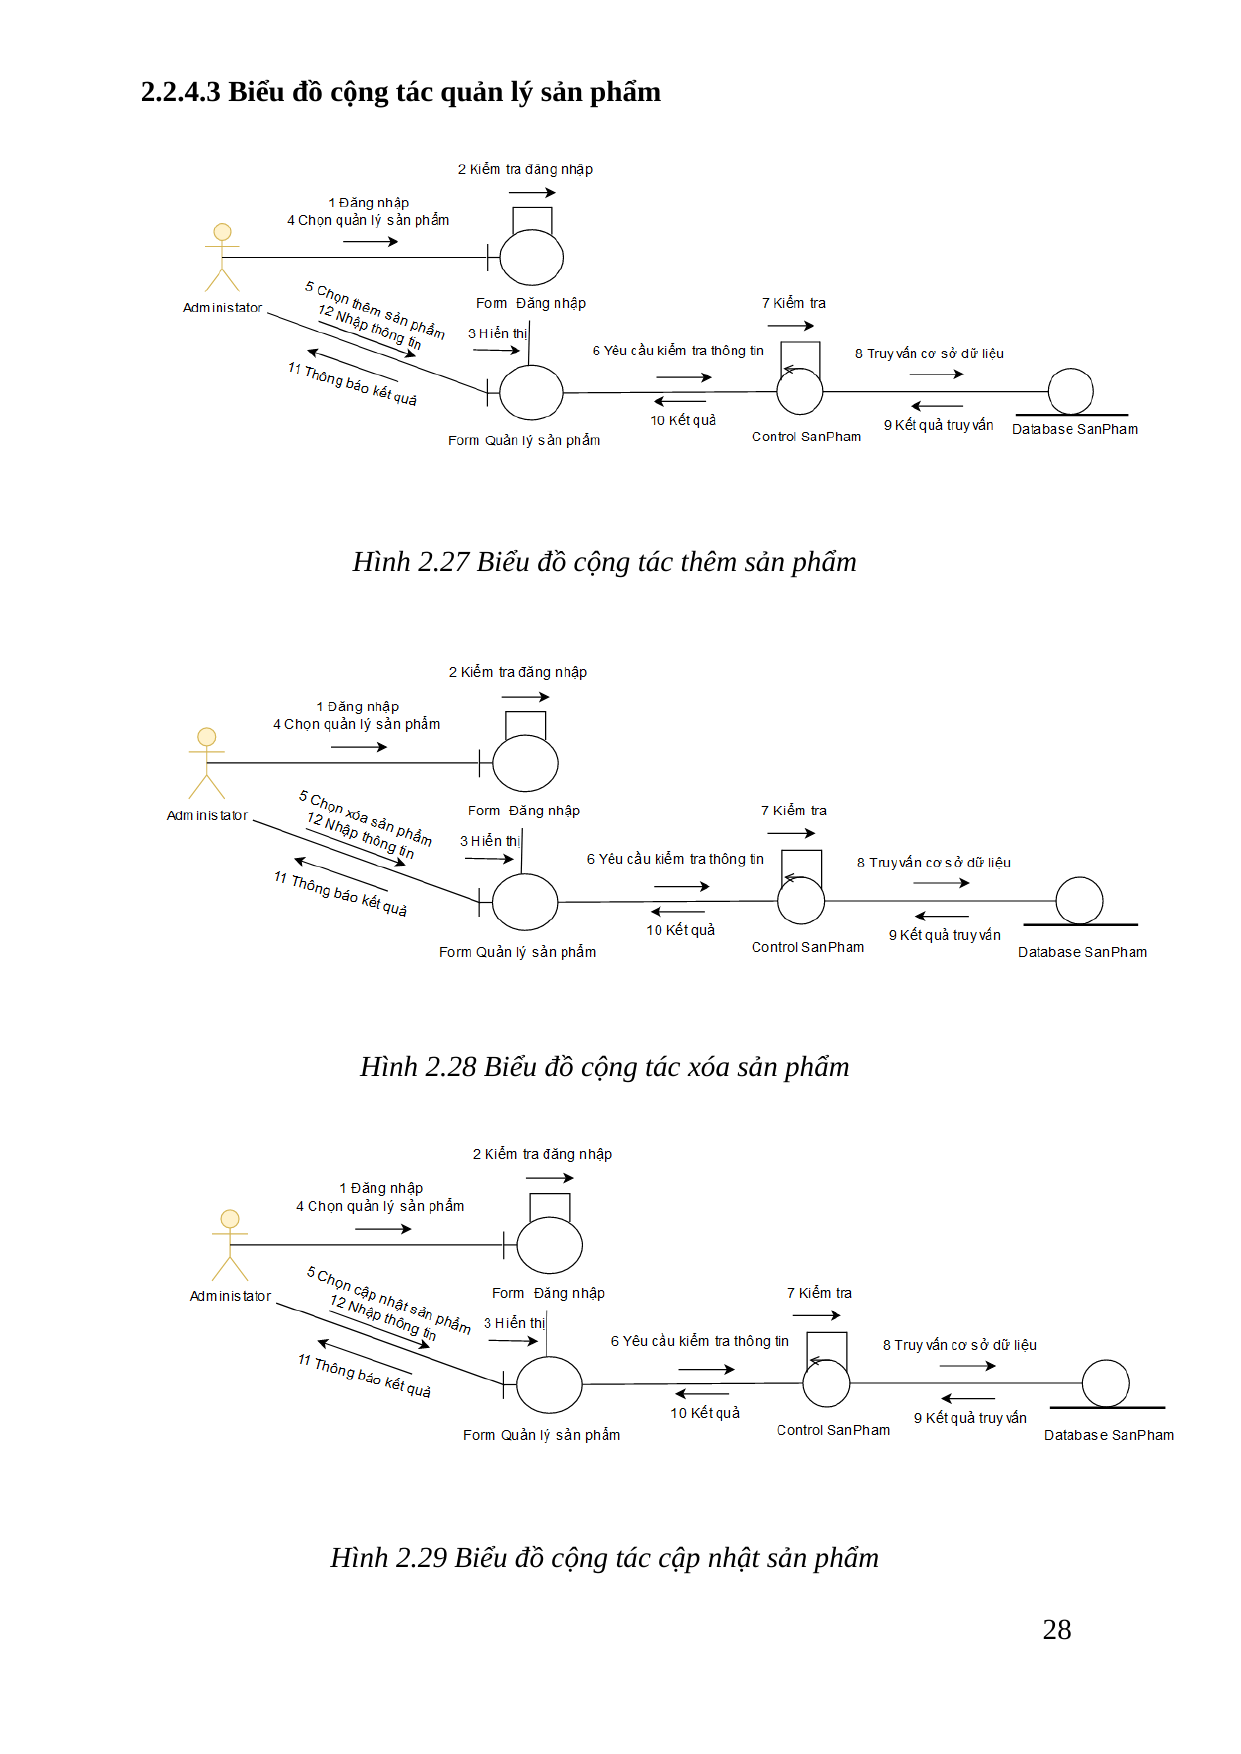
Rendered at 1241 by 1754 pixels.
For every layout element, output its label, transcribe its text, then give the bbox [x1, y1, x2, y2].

text Hình 2.29 Biểu đồ cộng tác cập nhật sản phẩm [141, 1540, 1071, 1573]
picture [140, 122, 1151, 522]
text Hình 2.28 Biểu đồ cộng tác xóa sản phẩm [141, 1049, 1071, 1082]
picture [140, 600, 1180, 1027]
text Hình 2.27 Biểu đồ cộng tác thêm sản phẩm [141, 544, 1071, 577]
picture [140, 1105, 1185, 1518]
subtitle 2.2.4.3 Biểu đồ cộng tác quản lý sản phẩm [141, 74, 1071, 108]
